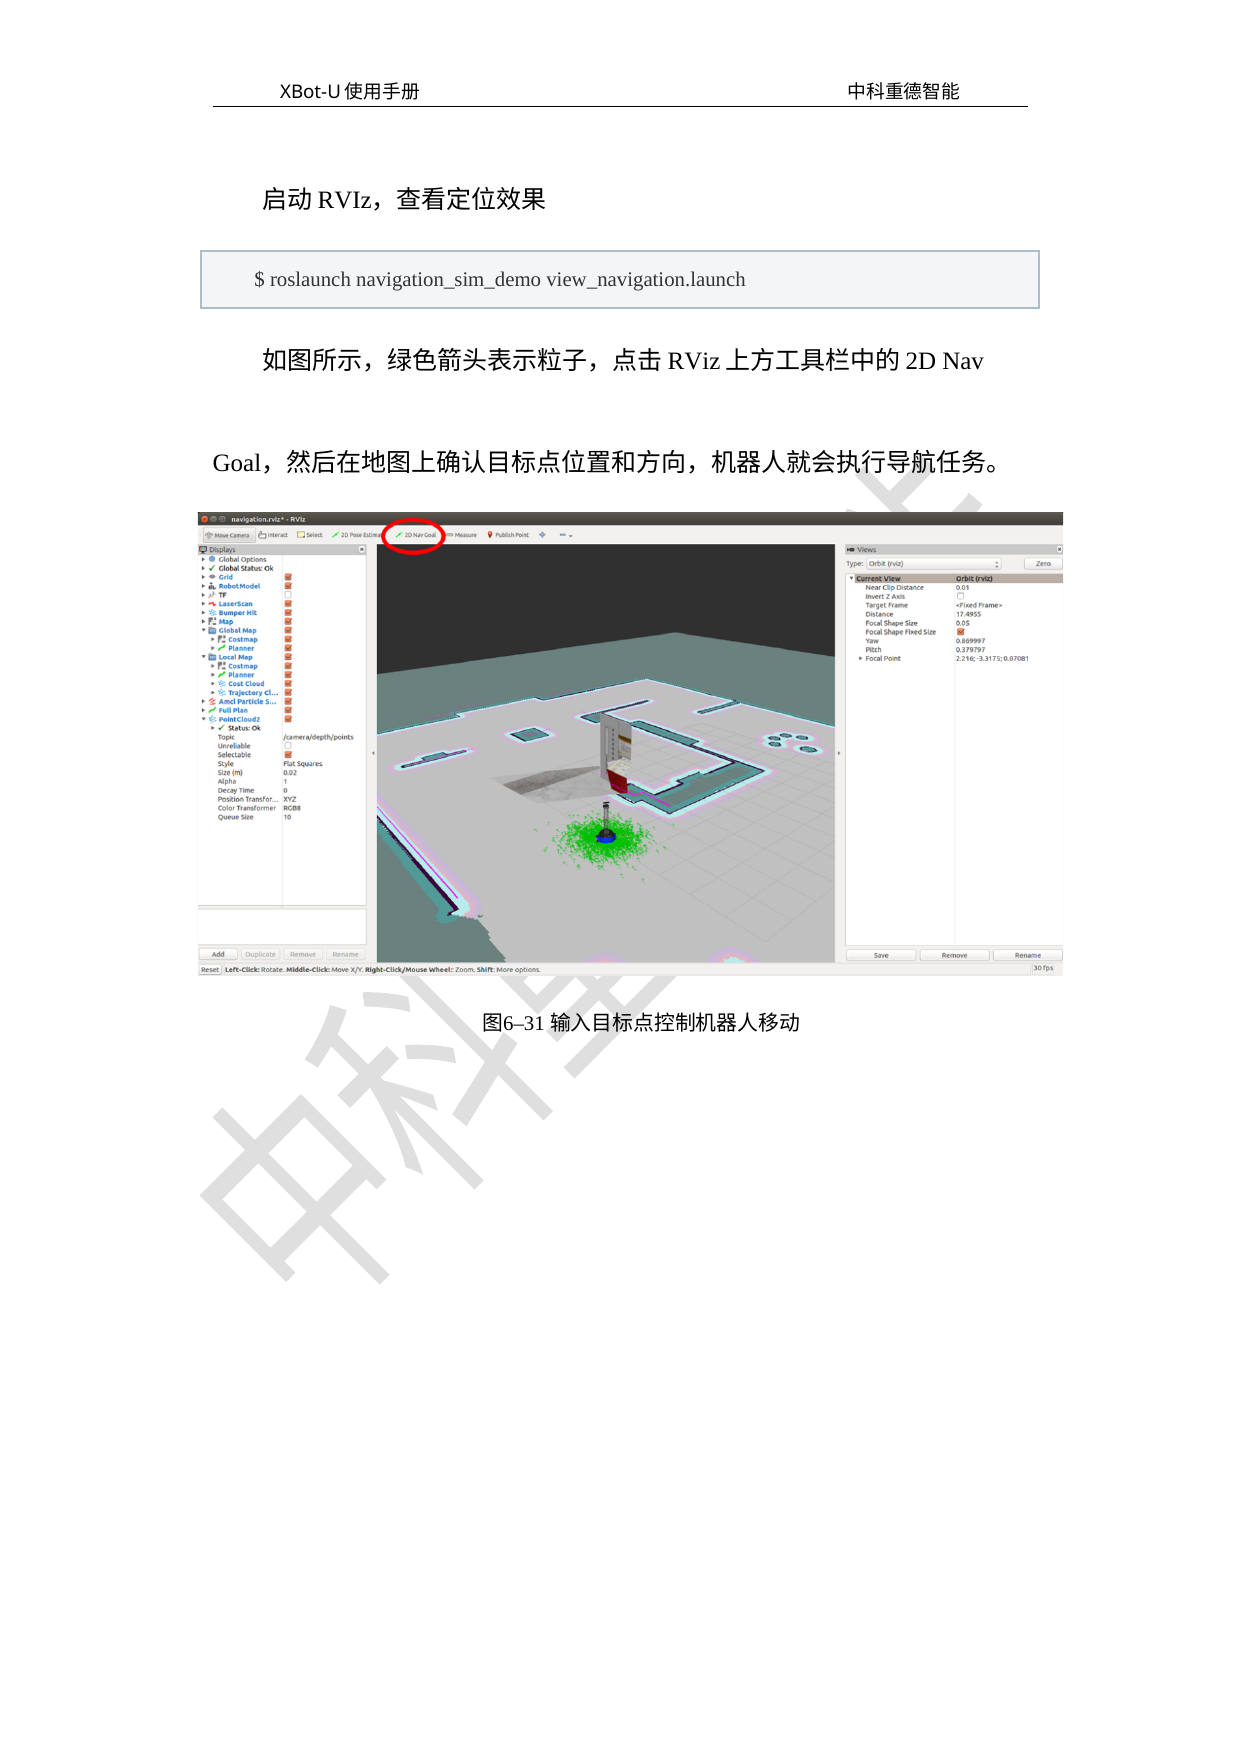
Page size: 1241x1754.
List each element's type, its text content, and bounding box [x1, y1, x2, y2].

text 如图所示，绿色箭头表示粒子，点击RViz上方工具栏中的2D Nav Goal，然后在地图上确认目标点位置和方向，机器人就会执行导航任务。 [212, 324, 1028, 494]
text $ roslaunch navigation_sim_demo view_navigation.launch [202, 252, 1038, 307]
picture [197, 512, 1064, 976]
text 启动RVIz，查看定位效果 [212, 164, 1028, 232]
